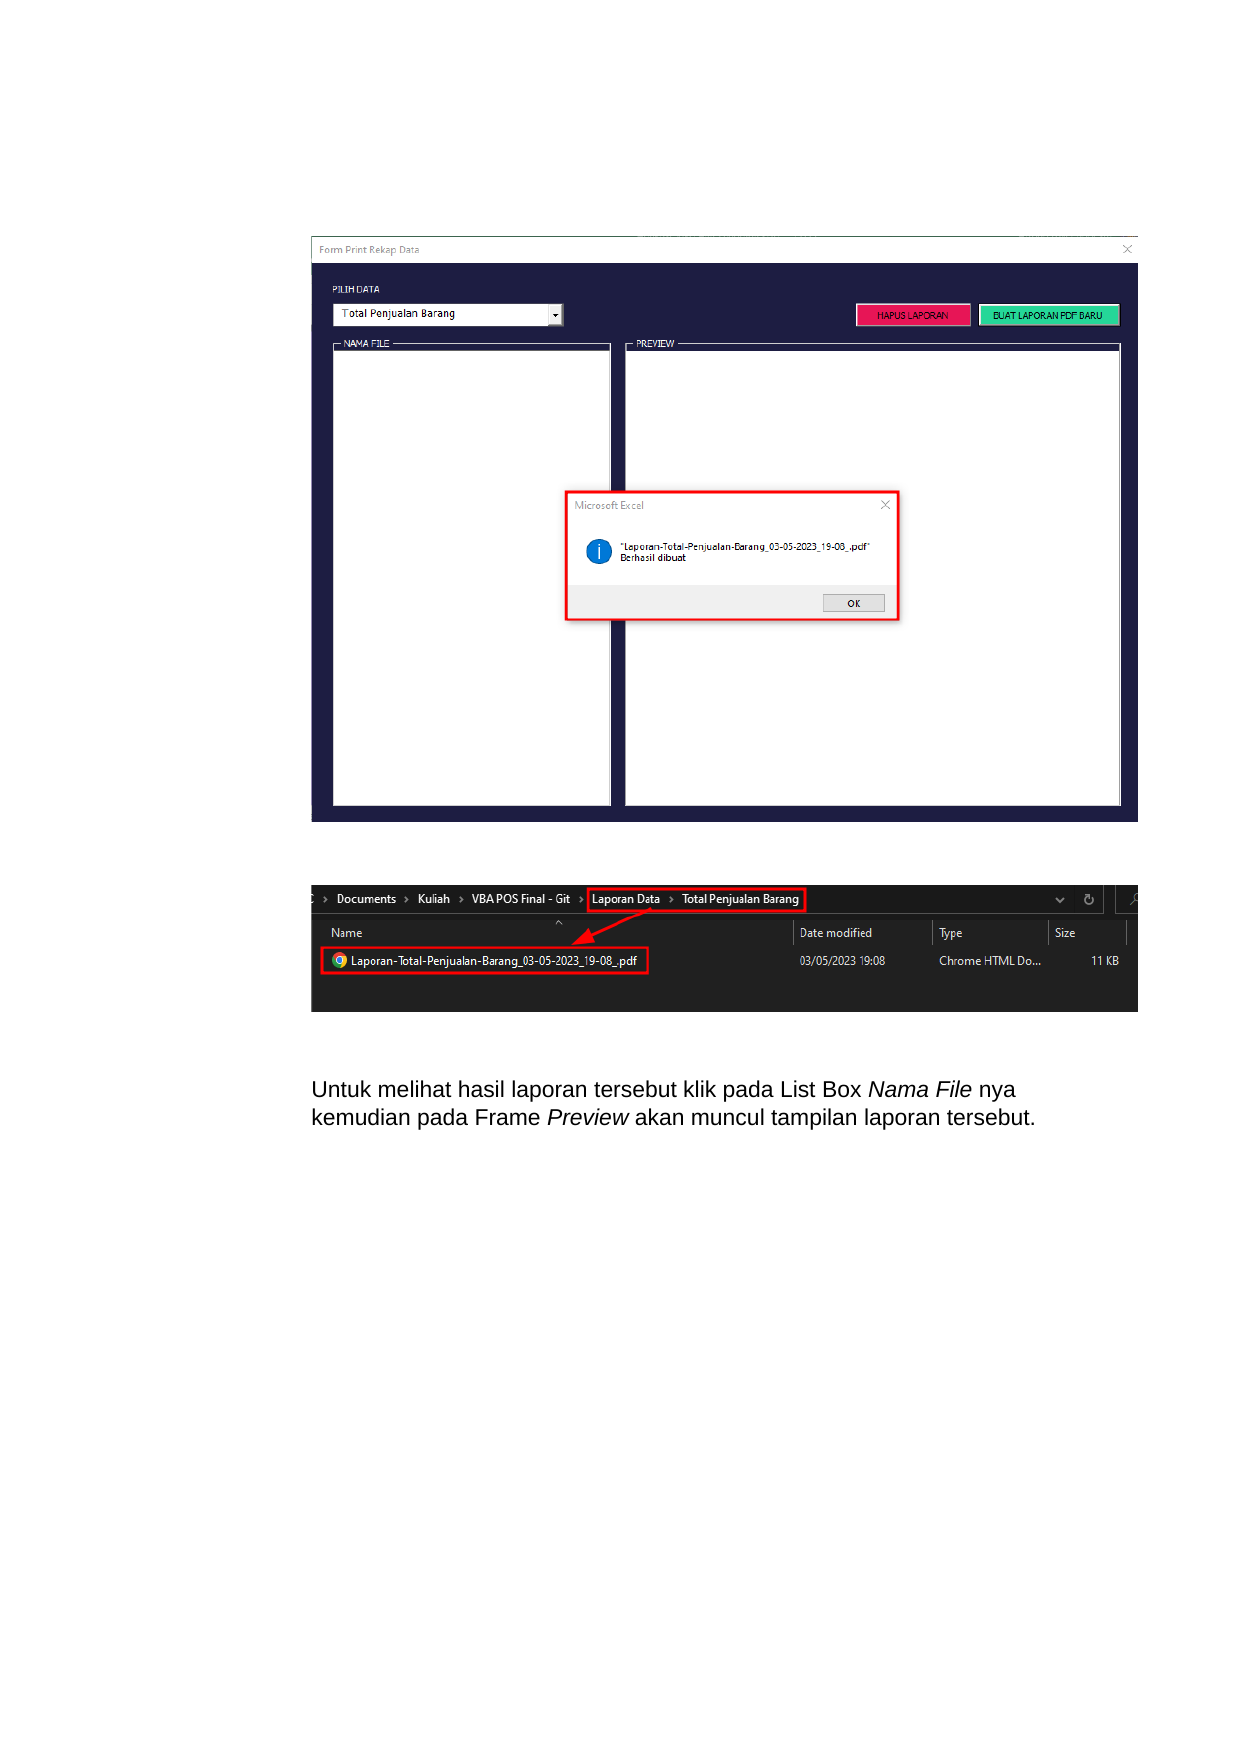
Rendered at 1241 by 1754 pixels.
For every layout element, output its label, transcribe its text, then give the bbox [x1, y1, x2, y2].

text Untuk melihat hasil laporan tersebut klik pada List Box Nama File nya kemudian pada Frame Preview akan muncul tampilan laporan tersebut. [311, 1076, 1063, 1131]
picture [311, 236, 1138, 822]
picture [311, 885, 1138, 1012]
